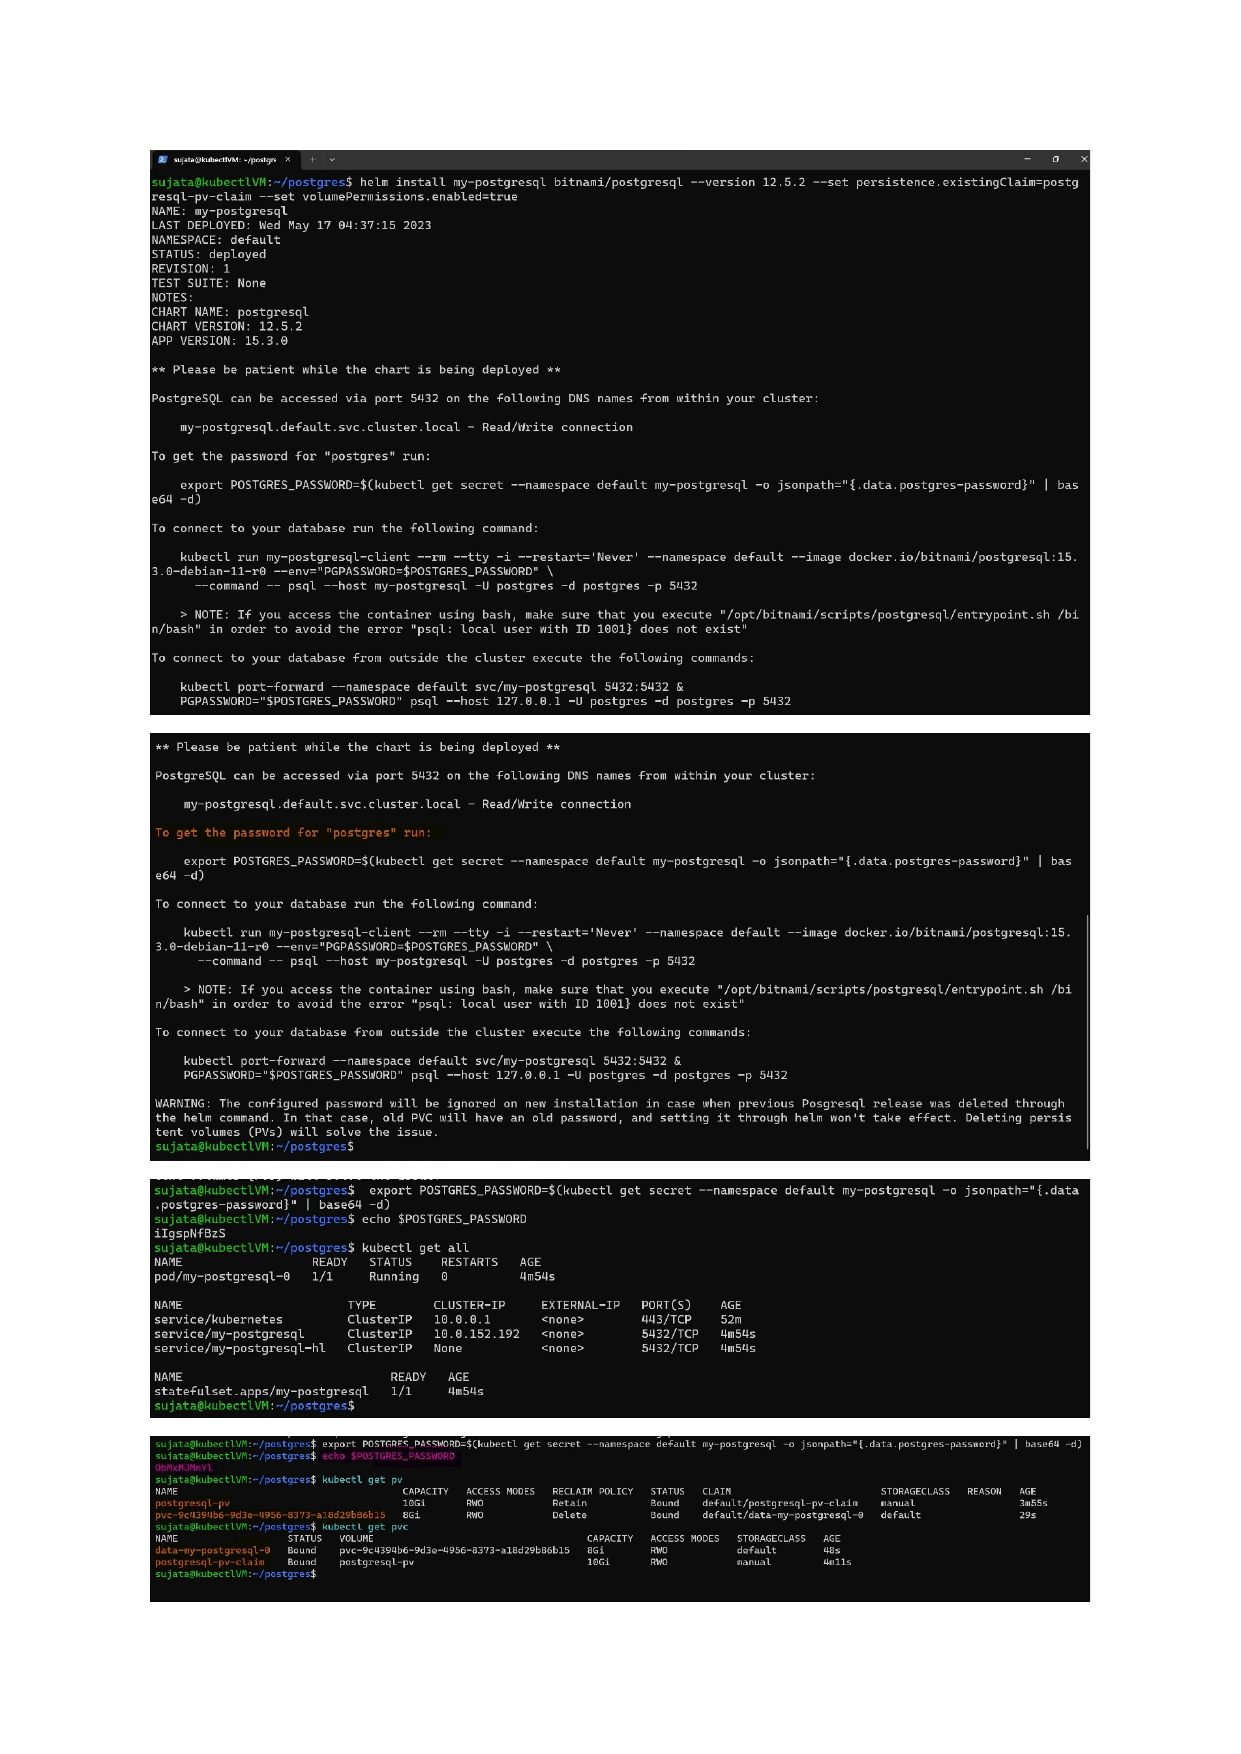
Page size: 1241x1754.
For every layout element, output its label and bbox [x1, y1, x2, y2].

picture [150, 1436, 1091, 1602]
picture [150, 1179, 1091, 1418]
picture [150, 733, 1091, 1161]
picture [150, 150, 1091, 715]
